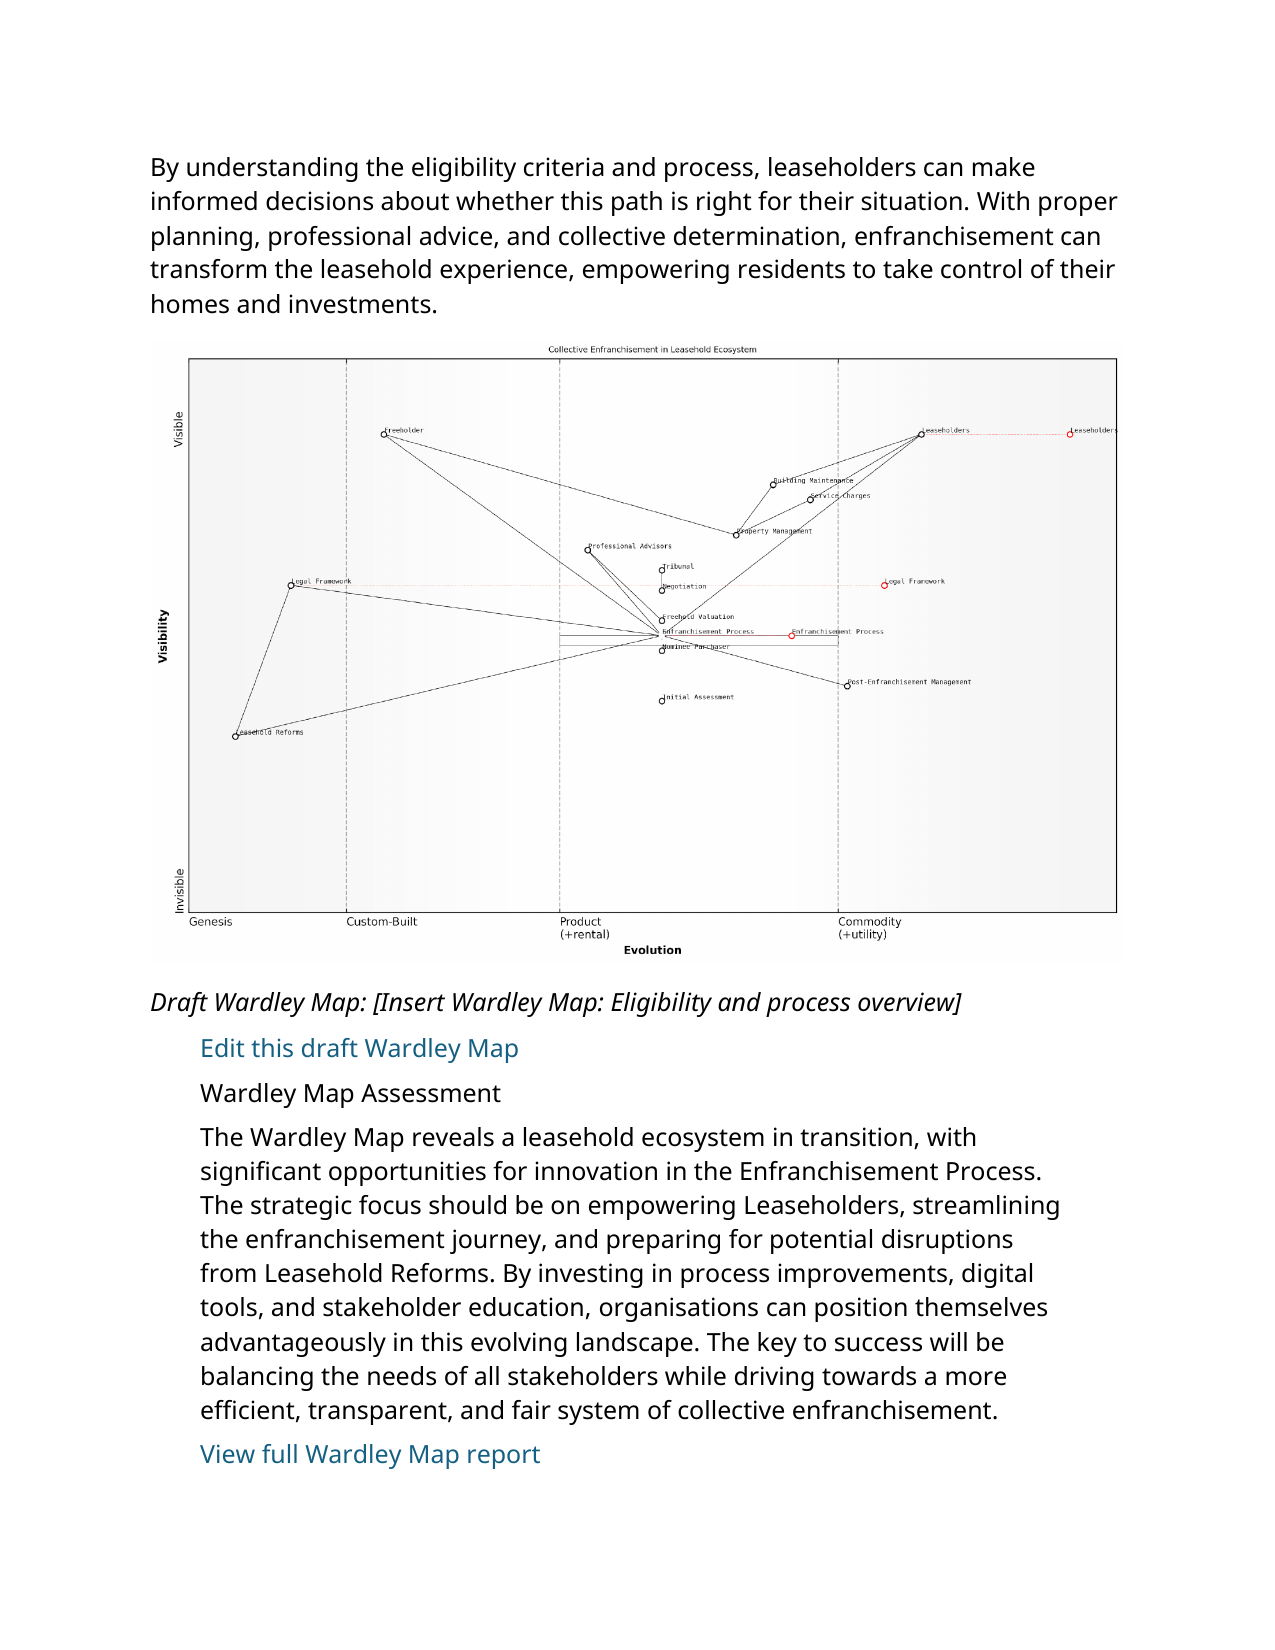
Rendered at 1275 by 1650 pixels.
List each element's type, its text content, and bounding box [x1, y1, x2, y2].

text Edit this draft Wardley Map [200, 1031, 1075, 1065]
text View full Wardley Map report [200, 1437, 1075, 1471]
picture [150, 339, 1125, 964]
text Draft Wardley Map: [Insert Wardley Map: Eligibility and process overview] [150, 984, 1125, 1018]
text Wardley Map Assessment [200, 1075, 1075, 1109]
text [150, 150, 1125, 320]
text The Wardley Map reveals a leasehold ecosystem in transition, with significant opportunities for innovation in the Enfranchisement Process. The strategic focus should be on empowering Leaseholders, streamlining the enfranchisement journey, and preparing for potential disruptions from Leasehold Reforms. By investing in process improvements, digital tools, and stakeholder education, organisations can position themselves advantageously in this evolving landscape. The key to success will be balancing the needs of all stakeholders while driving towards a more efficient, transparent, and fair system of collective enfranchisement. [200, 1120, 1075, 1426]
